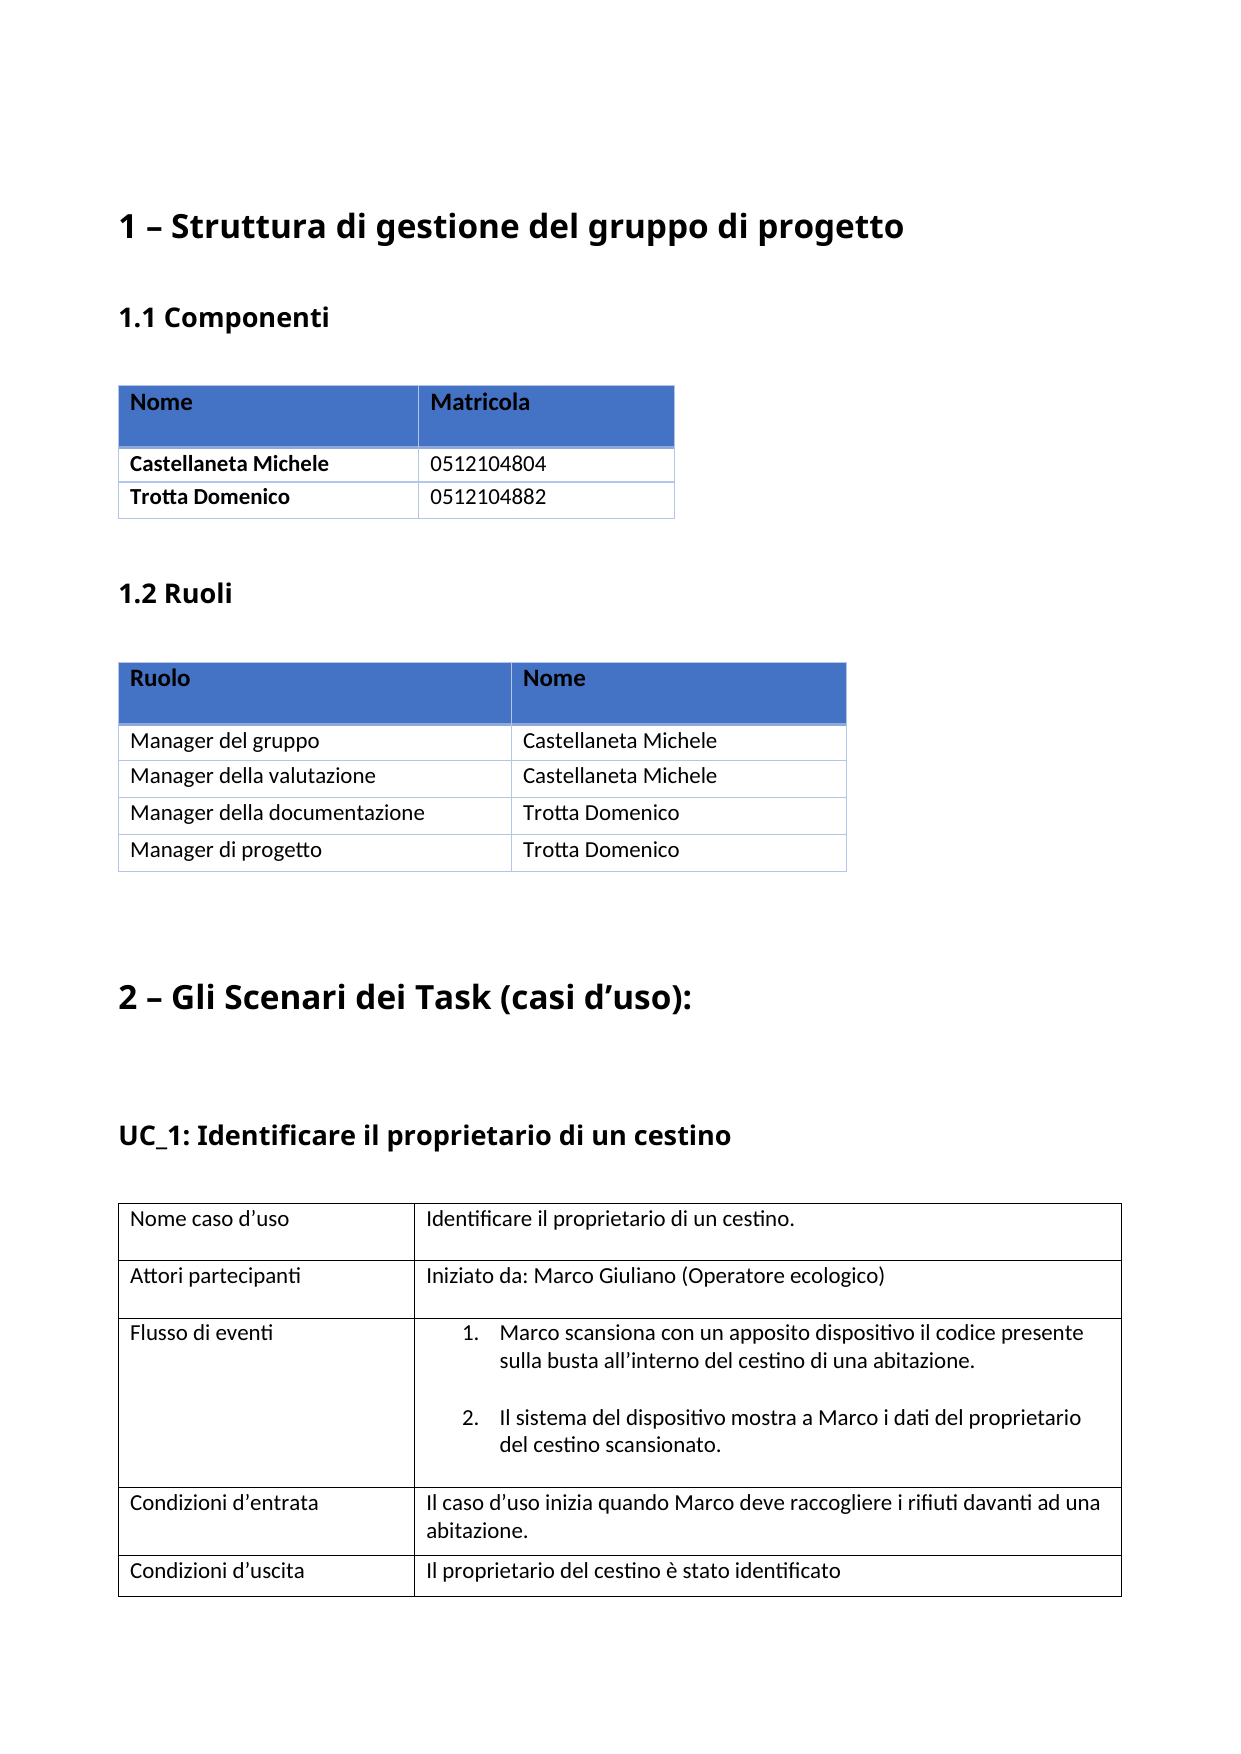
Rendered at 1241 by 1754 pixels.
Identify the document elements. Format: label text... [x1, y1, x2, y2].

table_cell Marco scansiona con un apposito dispositivo il codice presente sulla busta all’interno del cestino di una abitazione. Il sistema del dispositivo mostra a Marco i dati del proprietario del cestino scansionato. [415, 1319, 1121, 1487]
table_cell Trotta Domenico [512, 798, 846, 834]
table_cell Iniziato da: Marco Giuliano (Operatore ecologico) [415, 1261, 1121, 1317]
table_cell Trotta Domenico [512, 835, 846, 871]
subtitle 2 – Gli Scenari dei Task (casi d’uso): [118, 974, 1122, 1019]
table_cell Condizioni d’entrata [119, 1488, 414, 1555]
table_cell 0512104882 [419, 483, 674, 517]
subtitle 1.1 Componenti [118, 299, 1122, 336]
table_cell 0512104804 [419, 449, 674, 481]
table_cell Castellaneta Michele [512, 761, 846, 797]
table_header Ruolo [119, 663, 511, 723]
table_cell Manager della documentazione [119, 798, 511, 834]
table_header Identificare il proprietario di un cestino. [415, 1204, 1121, 1260]
table_header Nome caso d’uso [119, 1204, 414, 1260]
table_cell Il proprietario del cestino è stato identificato [415, 1556, 1121, 1596]
subtitle 1 – Struttura di gestione del gruppo di progetto [118, 203, 1122, 248]
table_cell Attori partecipanti [119, 1261, 414, 1317]
table_header Matricola [419, 386, 674, 446]
table_cell Manager della valutazione [119, 761, 511, 797]
table_cell Castellaneta Michele [512, 726, 846, 760]
table_cell Castellaneta Michele [119, 449, 418, 481]
table_cell Trotta Domenico [119, 483, 418, 517]
subtitle UC_1: Identificare il proprietario di un cestino [118, 1117, 1122, 1153]
table_cell Il caso d’uso inizia quando Marco deve raccogliere i rifiuti davanti ad una abitazione. [415, 1488, 1121, 1555]
table_cell Flusso di eventi [119, 1319, 414, 1487]
table_cell Manager del gruppo [119, 726, 511, 760]
table_header Nome [512, 663, 846, 723]
subtitle 1.2 Ruoli [118, 575, 1122, 612]
table_cell Manager di progetto [119, 835, 511, 871]
table_cell Condizioni d’uscita [119, 1556, 414, 1596]
table_header Nome [119, 386, 418, 446]
